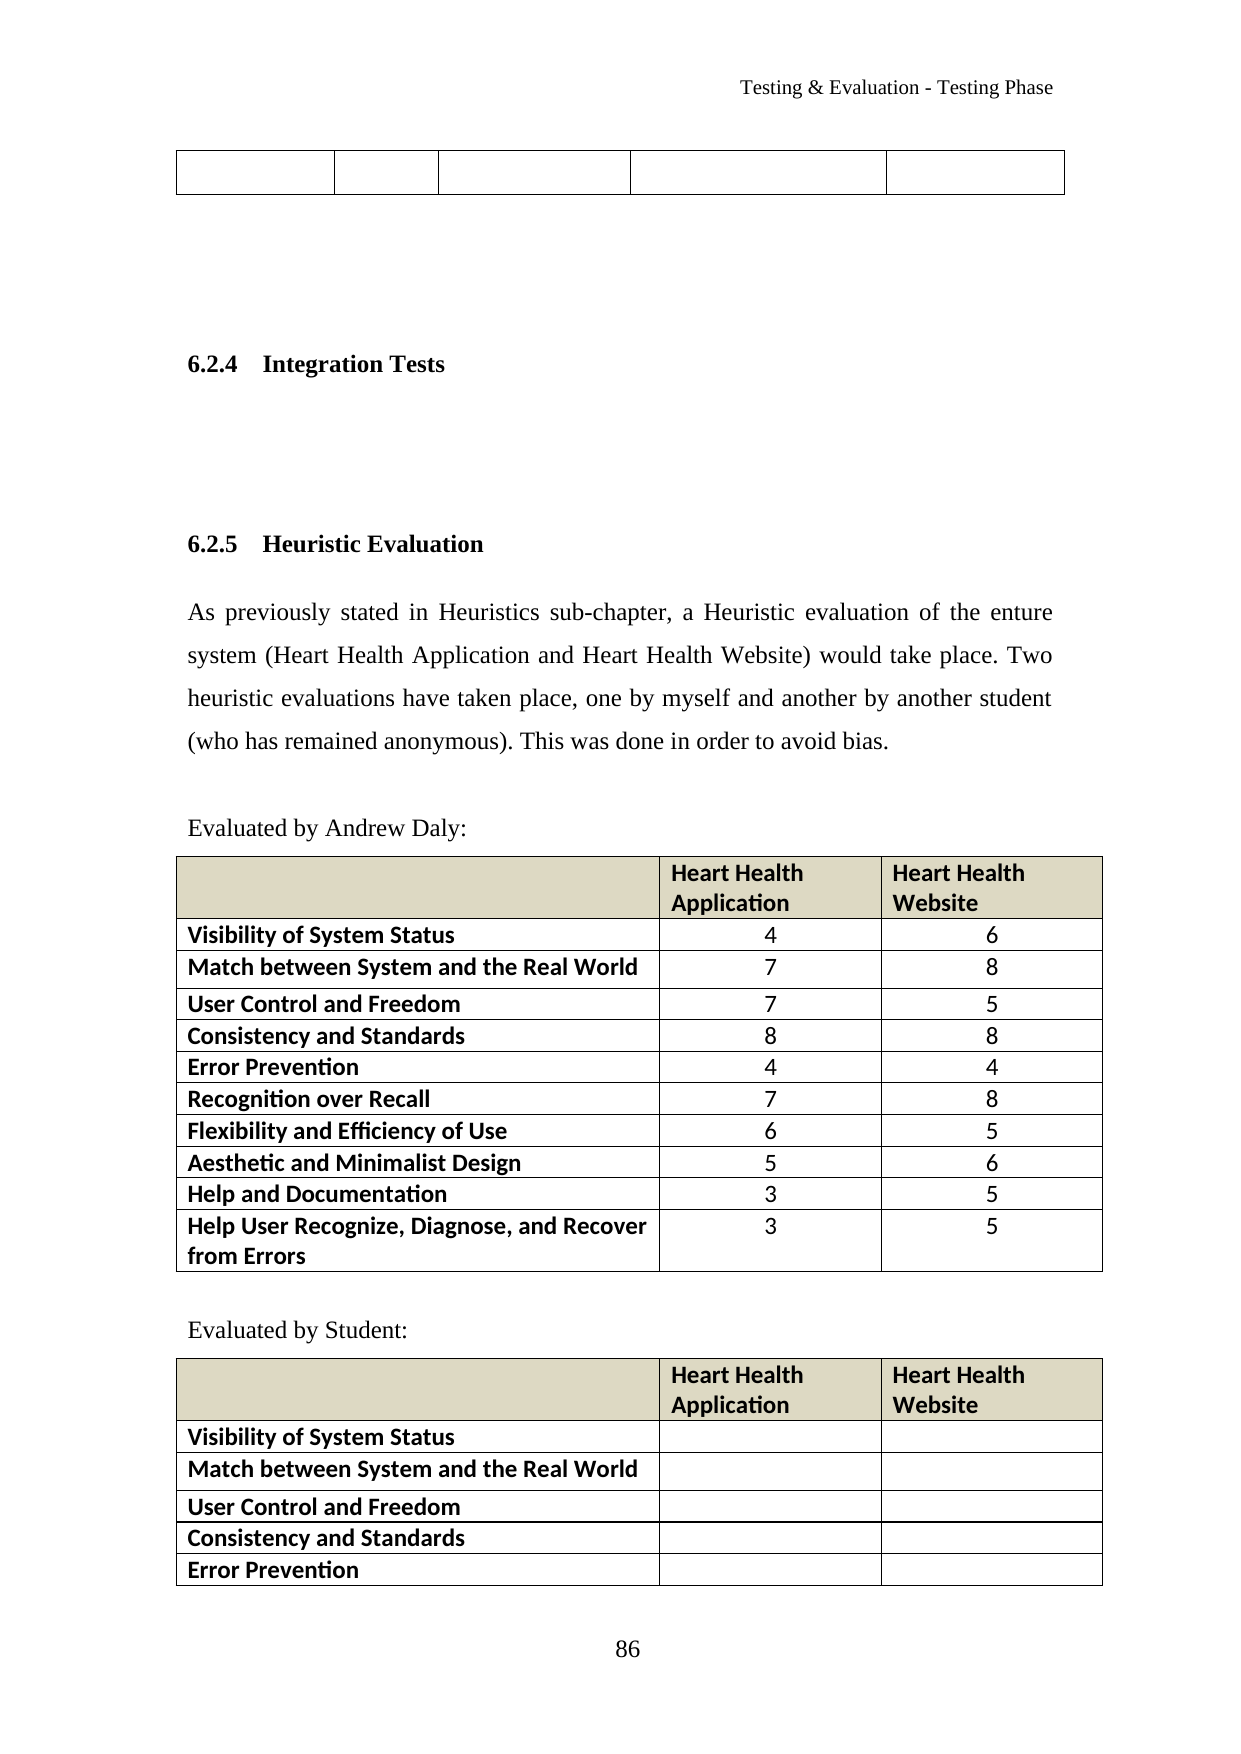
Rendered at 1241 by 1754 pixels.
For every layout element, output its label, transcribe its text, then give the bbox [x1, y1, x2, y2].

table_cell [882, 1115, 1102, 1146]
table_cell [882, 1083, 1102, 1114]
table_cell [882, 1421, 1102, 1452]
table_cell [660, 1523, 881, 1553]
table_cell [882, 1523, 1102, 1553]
subtitle Integration Tests [187, 349, 1053, 378]
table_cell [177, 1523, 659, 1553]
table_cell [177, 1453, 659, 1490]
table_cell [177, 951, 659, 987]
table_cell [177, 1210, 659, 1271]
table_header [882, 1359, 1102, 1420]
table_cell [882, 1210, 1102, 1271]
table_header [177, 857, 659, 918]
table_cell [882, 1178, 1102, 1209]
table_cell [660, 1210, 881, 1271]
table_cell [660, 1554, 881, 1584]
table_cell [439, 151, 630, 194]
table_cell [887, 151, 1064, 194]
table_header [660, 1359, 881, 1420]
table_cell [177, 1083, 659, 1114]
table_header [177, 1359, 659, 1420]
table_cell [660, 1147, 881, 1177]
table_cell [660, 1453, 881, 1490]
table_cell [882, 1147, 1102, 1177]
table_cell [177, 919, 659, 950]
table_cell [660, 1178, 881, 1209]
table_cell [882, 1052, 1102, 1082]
text Evaluated by Andrew Daly: [187, 813, 1053, 841]
text As previously stated in Heuristics sub-chapter, a Heuristic evaluation of the enture system (Heart Health Application and Heart Health Website) would take place. Two heuristic evaluations have taken place, one by myself and another by another student (who has remained anonymous). This was done in order to avoid bias. [187, 597, 1053, 755]
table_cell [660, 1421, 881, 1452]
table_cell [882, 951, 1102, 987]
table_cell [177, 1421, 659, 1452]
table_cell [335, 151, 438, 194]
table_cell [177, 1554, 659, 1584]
text Evaluated by Student: [187, 1315, 1053, 1344]
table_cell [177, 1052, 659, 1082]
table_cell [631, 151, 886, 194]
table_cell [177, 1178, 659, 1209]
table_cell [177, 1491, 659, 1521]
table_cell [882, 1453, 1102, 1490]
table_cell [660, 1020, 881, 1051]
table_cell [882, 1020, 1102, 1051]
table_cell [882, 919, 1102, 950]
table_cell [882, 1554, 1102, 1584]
subtitle Heuristic Evaluation [187, 529, 1053, 558]
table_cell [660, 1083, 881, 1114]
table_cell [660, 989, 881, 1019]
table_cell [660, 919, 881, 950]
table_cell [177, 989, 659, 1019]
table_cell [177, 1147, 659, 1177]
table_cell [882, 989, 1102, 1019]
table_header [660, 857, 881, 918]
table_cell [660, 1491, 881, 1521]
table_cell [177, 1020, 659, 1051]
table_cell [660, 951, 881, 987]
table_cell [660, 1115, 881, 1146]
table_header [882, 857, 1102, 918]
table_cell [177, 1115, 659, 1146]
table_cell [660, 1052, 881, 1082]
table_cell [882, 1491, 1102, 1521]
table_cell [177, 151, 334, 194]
